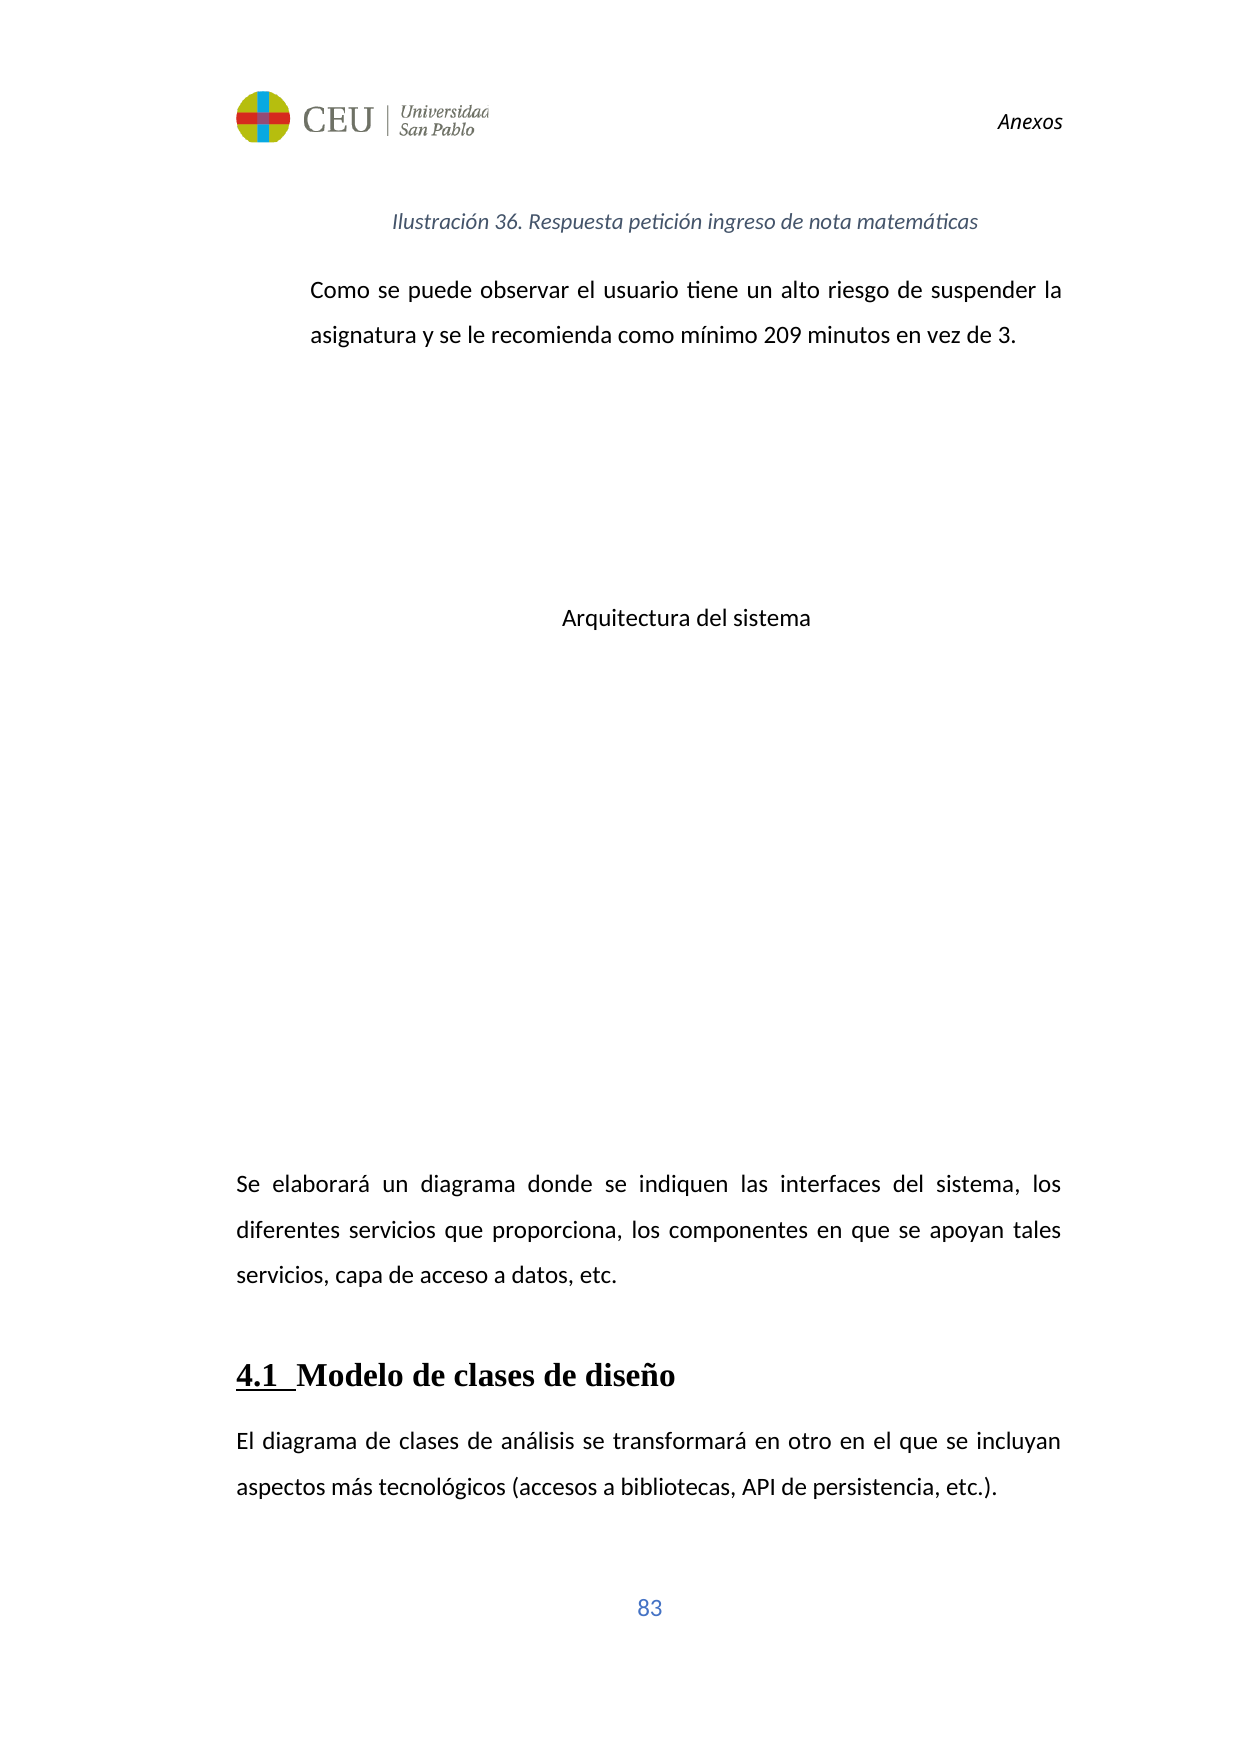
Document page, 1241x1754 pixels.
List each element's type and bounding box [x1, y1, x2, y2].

picture [235, 89, 489, 143]
